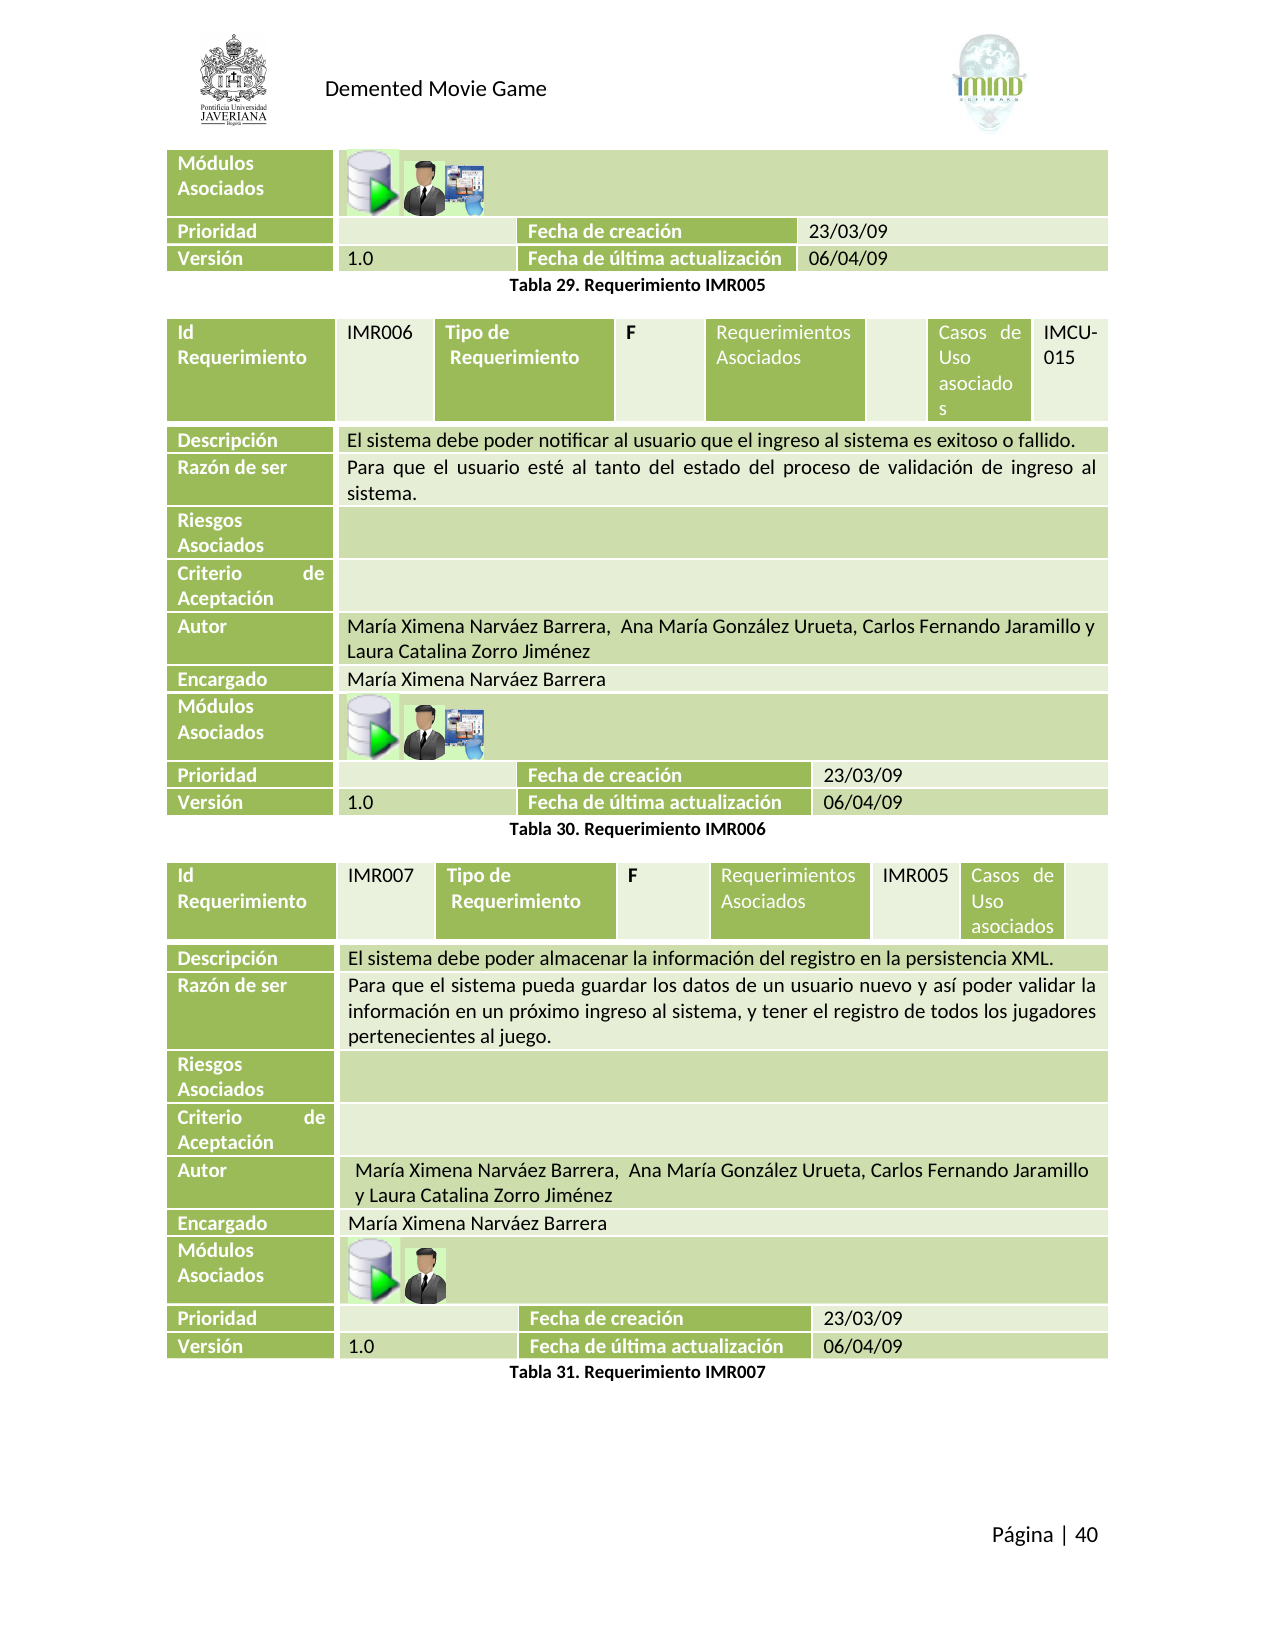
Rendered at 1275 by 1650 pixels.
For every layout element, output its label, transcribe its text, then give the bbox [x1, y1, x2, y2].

table_cell 23/03/09 [813, 762, 1108, 787]
table_cell Descripción [167, 945, 334, 971]
table_cell [339, 560, 1108, 611]
table_cell 06/04/09 [798, 246, 1108, 271]
table_cell Versión [167, 789, 333, 815]
table_header Requerimientos Asociados [706, 319, 865, 421]
picture [346, 693, 400, 760]
table_cell Razón de ser [167, 454, 333, 505]
table_cell Criterio de Aceptación [167, 560, 333, 611]
table_cell Riesgos Asociados [167, 507, 333, 558]
table_cell Módulos Asociados [167, 1237, 334, 1303]
table_header IMCU-015 [1034, 319, 1108, 421]
table_cell Prioridad [167, 762, 333, 787]
table_header Casos de Uso asociados [961, 863, 1064, 939]
table_header [1066, 863, 1108, 939]
table_cell Fecha de última actualización [519, 1333, 811, 1358]
table_cell [400, 694, 1108, 760]
table_header IMR007 [338, 863, 434, 939]
table_cell [401, 1237, 1108, 1303]
table_cell Encargado [167, 1210, 334, 1235]
table_header F [618, 863, 709, 939]
table_cell María Ximena Narváez Barrera [339, 666, 1108, 691]
picture [951, 34, 1033, 138]
table_cell [339, 507, 1108, 558]
table_cell María Ximena Narváez Barrera, Ana María González Urueta, Carlos Fernando Jaramillo y Laura Catalina Zorro Jiménez [339, 613, 1108, 664]
table_cell [340, 1104, 1108, 1155]
text Tabla 31. Requerimiento IMR007 [177, 1361, 1098, 1383]
table_header IMR005 [873, 863, 959, 939]
table_cell Encargado [167, 666, 333, 691]
table_cell El sistema debe poder almacenar la información del registro en la persistencia XML. [340, 945, 1108, 971]
table_cell [340, 1237, 347, 1303]
text Tabla 30. Requerimiento IMR006 [177, 817, 1098, 840]
table_header Id Requerimiento [167, 319, 335, 421]
table_cell Versión [167, 246, 333, 271]
table_cell [340, 1051, 1108, 1102]
table_cell Criterio de Aceptación [167, 1104, 334, 1155]
table_cell 1.0 [340, 1333, 517, 1358]
table_cell [339, 218, 516, 243]
table_cell Módulos Asociados [167, 694, 333, 760]
table_cell 23/03/09 [798, 218, 1108, 243]
table_cell Autor [167, 1157, 334, 1208]
table_cell Fecha de última actualización [518, 246, 796, 271]
table_header F [616, 319, 704, 421]
table_cell Módulos Asociados [167, 150, 333, 216]
picture [200, 34, 267, 126]
table_header IMR006 [337, 319, 433, 421]
picture [404, 161, 484, 216]
text Tabla 29. Requerimiento IMR005 [177, 273, 1098, 296]
table_cell Para que el sistema pueda guardar los datos de un usuario nuevo y así poder validar la información en un próximo ingreso al sistema, y tener el registro de todos los jugadores pertenecientes al juego. [340, 973, 1108, 1049]
table_cell María Ximena Narváez Barrera [340, 1210, 1108, 1235]
table_cell 23/03/09 [813, 1306, 1108, 1331]
table_cell Razón de ser [167, 973, 334, 1049]
picture [404, 705, 484, 760]
table_cell Riesgos Asociados [167, 1051, 334, 1102]
table_cell Autor [167, 613, 333, 664]
table_header Tipo de Requerimiento [436, 863, 616, 939]
table_header Id Requerimiento [167, 863, 336, 939]
picture [346, 149, 400, 216]
table_cell [340, 1306, 518, 1331]
table_cell [339, 150, 346, 216]
table_cell Fecha de creación [519, 1306, 811, 1331]
table_cell [339, 762, 516, 787]
table_cell El sistema debe poder notificar al usuario que el ingreso al sistema es exitoso o fallido. [339, 427, 1108, 452]
table_cell Fecha de creación [517, 762, 811, 787]
table_cell María Ximena Narváez Barrera, Ana María González Urueta, Carlos Fernando Jaramillo y Laura Catalina Zorro Jiménez [340, 1157, 1108, 1208]
table_cell Para que el usuario esté al tanto del estado del proceso de validación de ingreso al sistema. [339, 454, 1108, 505]
table_cell 1.0 [339, 789, 516, 815]
table_cell 06/04/09 [813, 1333, 1108, 1358]
table_header Casos de Uso asociados [928, 319, 1031, 421]
table_cell 06/04/09 [813, 789, 1108, 815]
table_cell [400, 150, 1108, 216]
table_cell Prioridad [167, 1306, 334, 1331]
table_header [867, 319, 926, 421]
picture [405, 1248, 446, 1304]
table_header Tipo de Requerimiento [435, 319, 614, 421]
table_cell Fecha de última actualización [518, 789, 811, 815]
table_cell Descripción [167, 427, 333, 452]
picture [347, 1237, 401, 1304]
table_cell Versión [167, 1333, 334, 1358]
table_cell Fecha de creación [517, 218, 797, 243]
table_header Requerimientos Asociados [711, 863, 870, 939]
table_cell 1.0 [339, 246, 516, 271]
table_cell Prioridad [167, 218, 333, 243]
table_cell [339, 694, 346, 760]
